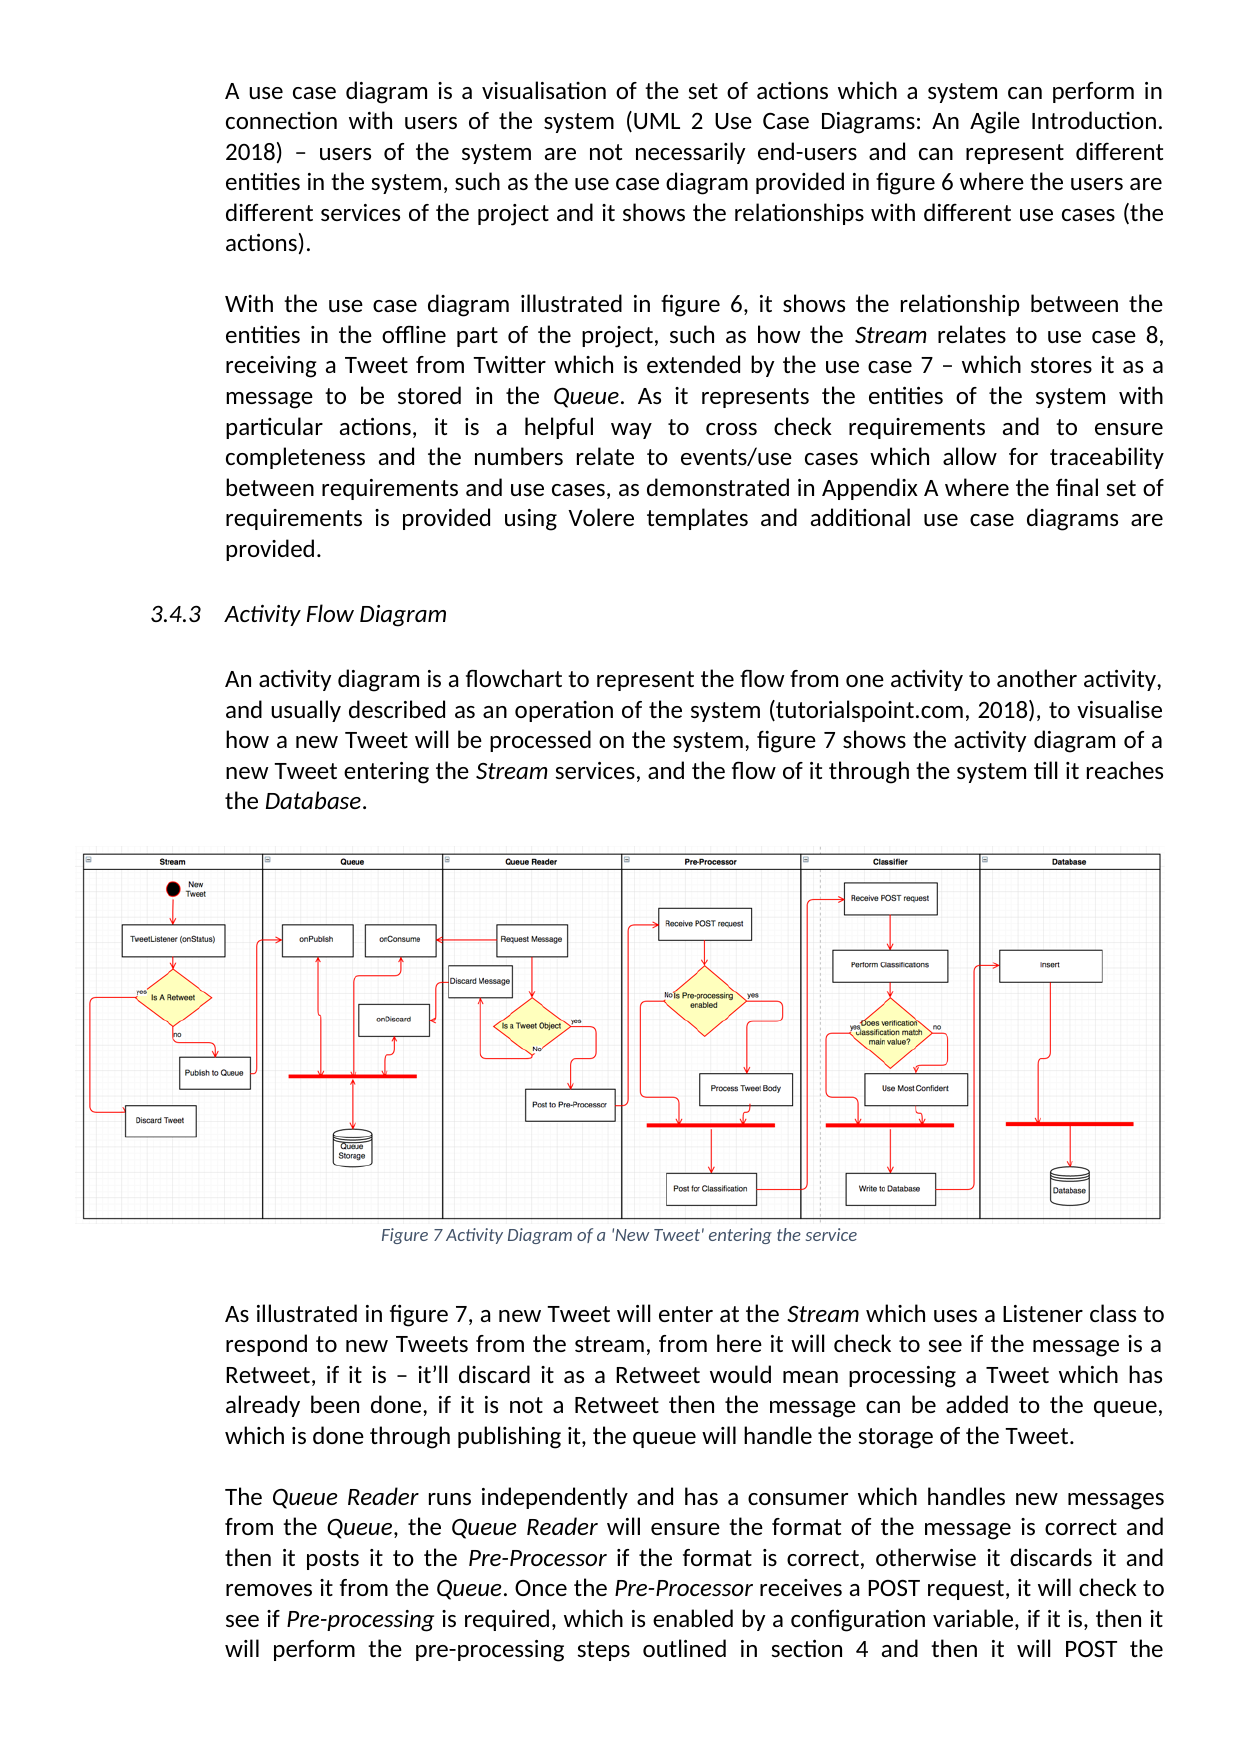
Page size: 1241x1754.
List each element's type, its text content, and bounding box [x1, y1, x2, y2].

picture [75, 846, 1165, 1224]
text Figure Activity Diagram of a 'New Tweet' entering the service [75, 1224, 1165, 1247]
text As illustrated in figure 7, a new Tweet will enter at the Stream which uses a Listener class to respond to new Tweets from the stream, from here it will check to see if the message is a Retweet, if it is – it’ll discard it as a Retweet would mean processing a Tweet which has already been done, if it is not a Retweet then the message can be added to the queue, which is done through publishing it, the queue will handle the storage of the Tweet. [225, 1298, 1165, 1451]
text A use case diagram is a visualisation of the set of actions which a system can perform in connection with users of the system (UML 2 Use Case Diagrams: An Agile Introduction. 2018) – users of the system are not necessarily end-users and can represent different entities in the system, such as the use case diagram provided in figure 6 where the users are different services of the project and it shows the relationships with different use cases (the actions). [225, 75, 1165, 258]
text With the use case diagram illustrated in figure 6, it shows the relationship between the entities in the offline part of the project, such as how the Stream relates to use case 8, receiving a Tweet from Twitter which is extended by the use case 7 – which stores it as a message to be stored in the Queue. As it represents the entities of the system with particular actions, it is a helpful way to cross check requirements and to ensure completeness and the numbers relate to events/use cases which allow for traceability between requirements and use cases, as demonstrated in Appendix A where the final set of requirements is provided using Volere templates and additional use case diagrams are provided. [225, 289, 1165, 563]
text An activity diagram is a flowchart to represent the flow from one activity to another activity, and usually described as an operation of the system (tutorialspoint.com, 2018), to visualise how a new Tweet will be processed on the system, figure 7 shows the activity diagram of a new Tweet entering the Stream services, and the flow of it through the system till it reaches the Database. [225, 663, 1165, 816]
subtitle Activity Flow Diagram [150, 598, 1165, 628]
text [225, 1481, 1165, 1664]
